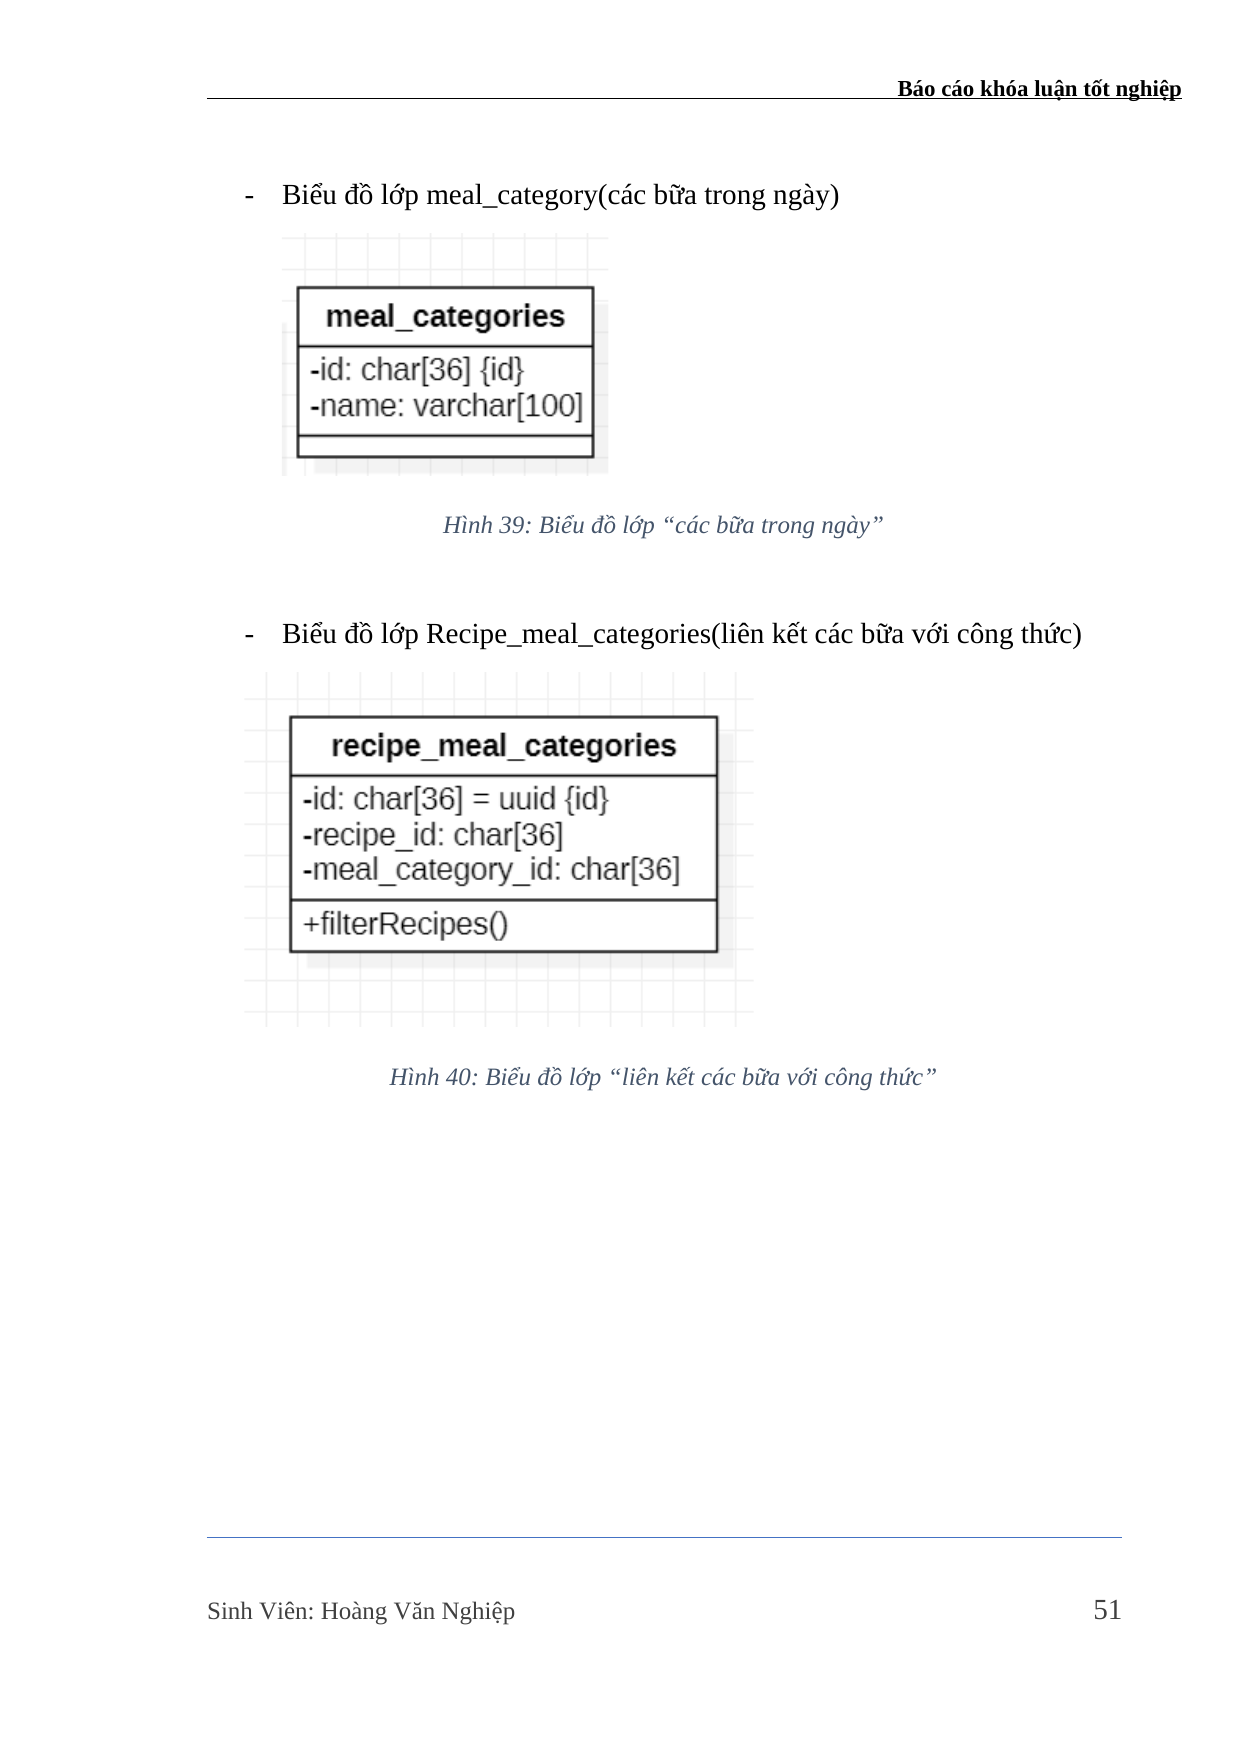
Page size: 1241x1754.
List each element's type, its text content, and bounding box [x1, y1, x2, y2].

list Biểu đồ lớp Recipe_meal_categories(liên kết các bữa với công thức) [244, 616, 1122, 650]
picture [281, 233, 609, 476]
text Hình 39: Biểu đồ lớp “các bữa trong ngày” [207, 511, 1122, 539]
text Hình 40: Biểu đồ lớp “liên kết các bữa với công thức” [207, 1062, 1122, 1091]
picture [244, 672, 754, 1027]
list Biểu đồ lớp meal_category(các bữa trong ngày) [244, 177, 1122, 211]
